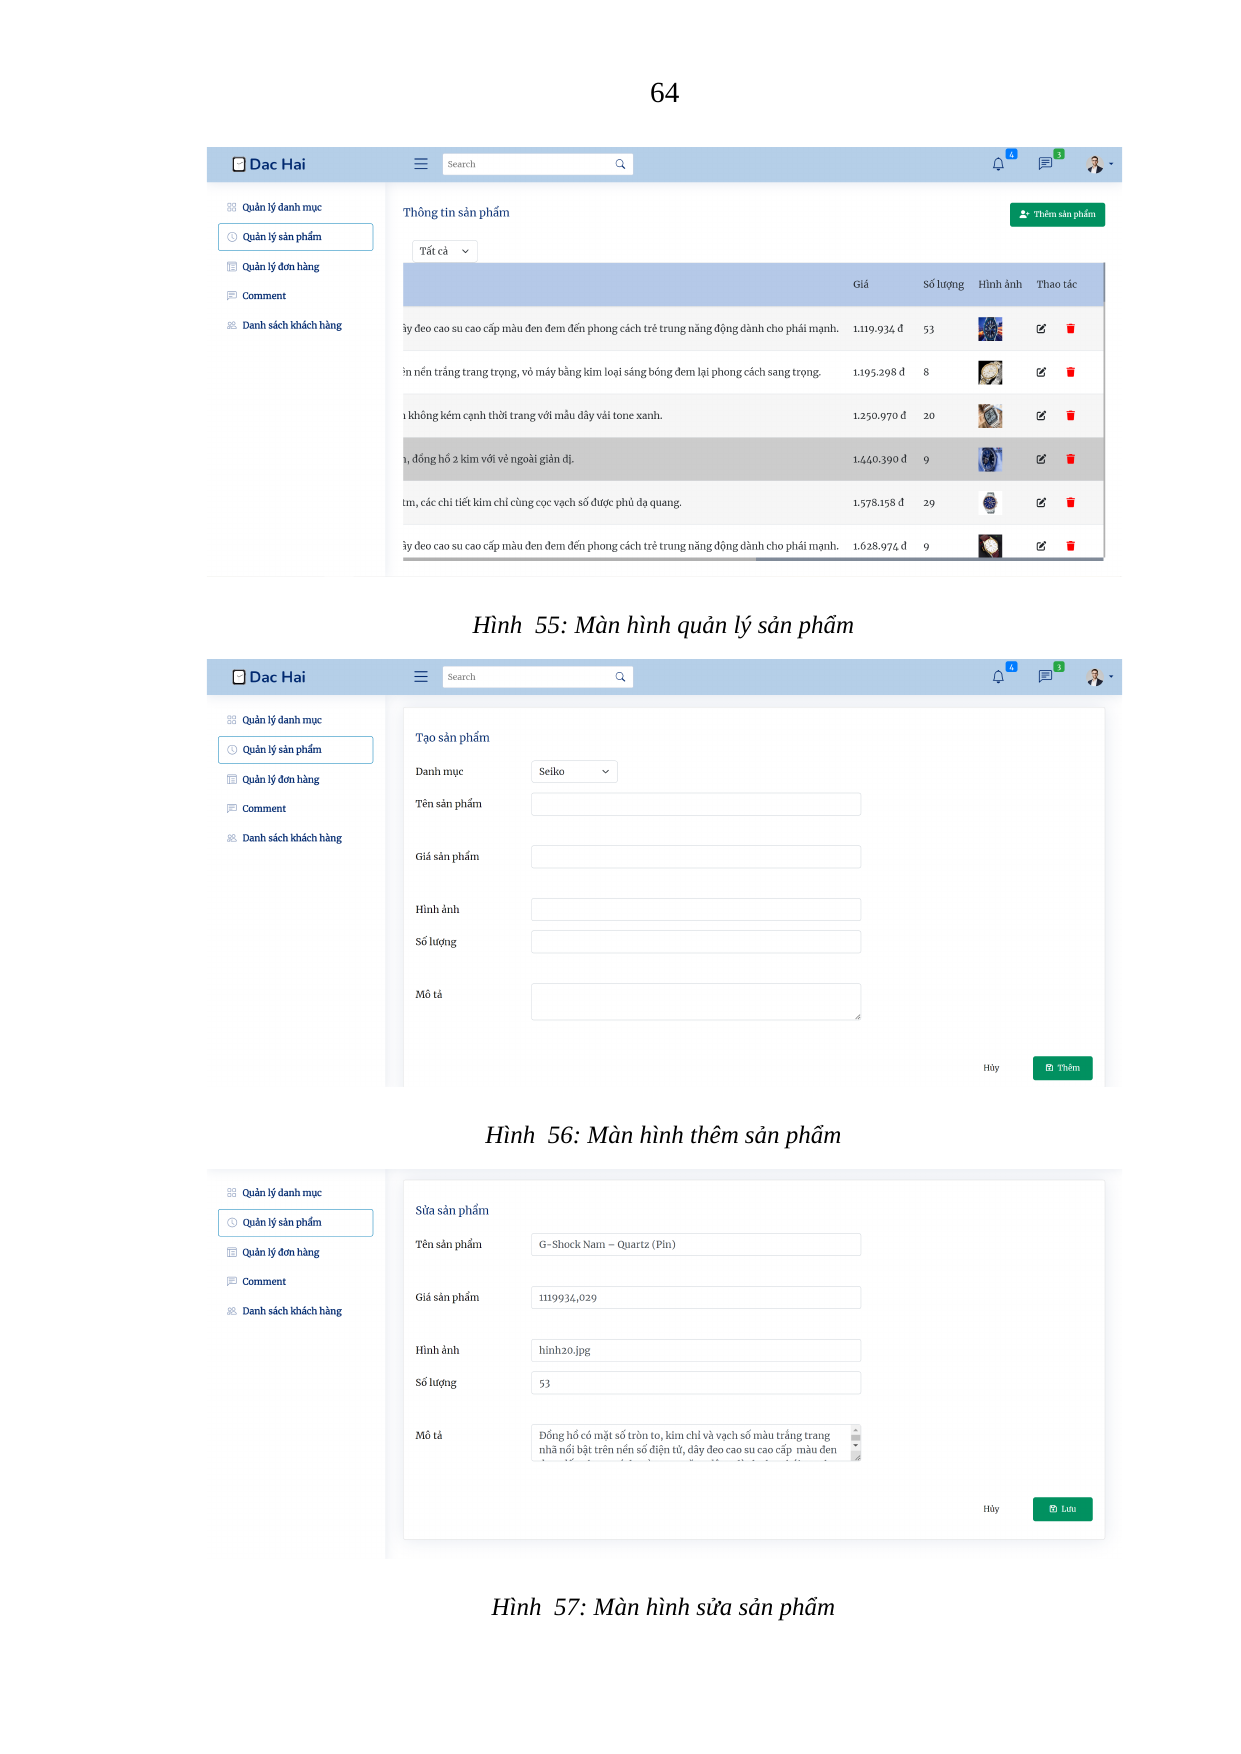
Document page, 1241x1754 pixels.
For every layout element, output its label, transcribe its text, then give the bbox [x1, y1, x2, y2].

picture [206, 1169, 1123, 1559]
picture [206, 659, 1123, 1087]
picture [206, 147, 1123, 577]
text Hình 57: Màn hình sửa sản phẩm [207, 1592, 1122, 1620]
text Hình 56: Màn hình thêm sản phẩm [207, 1120, 1122, 1149]
text Hình 55: Màn hình quản lý sản phẩm [207, 610, 1122, 639]
